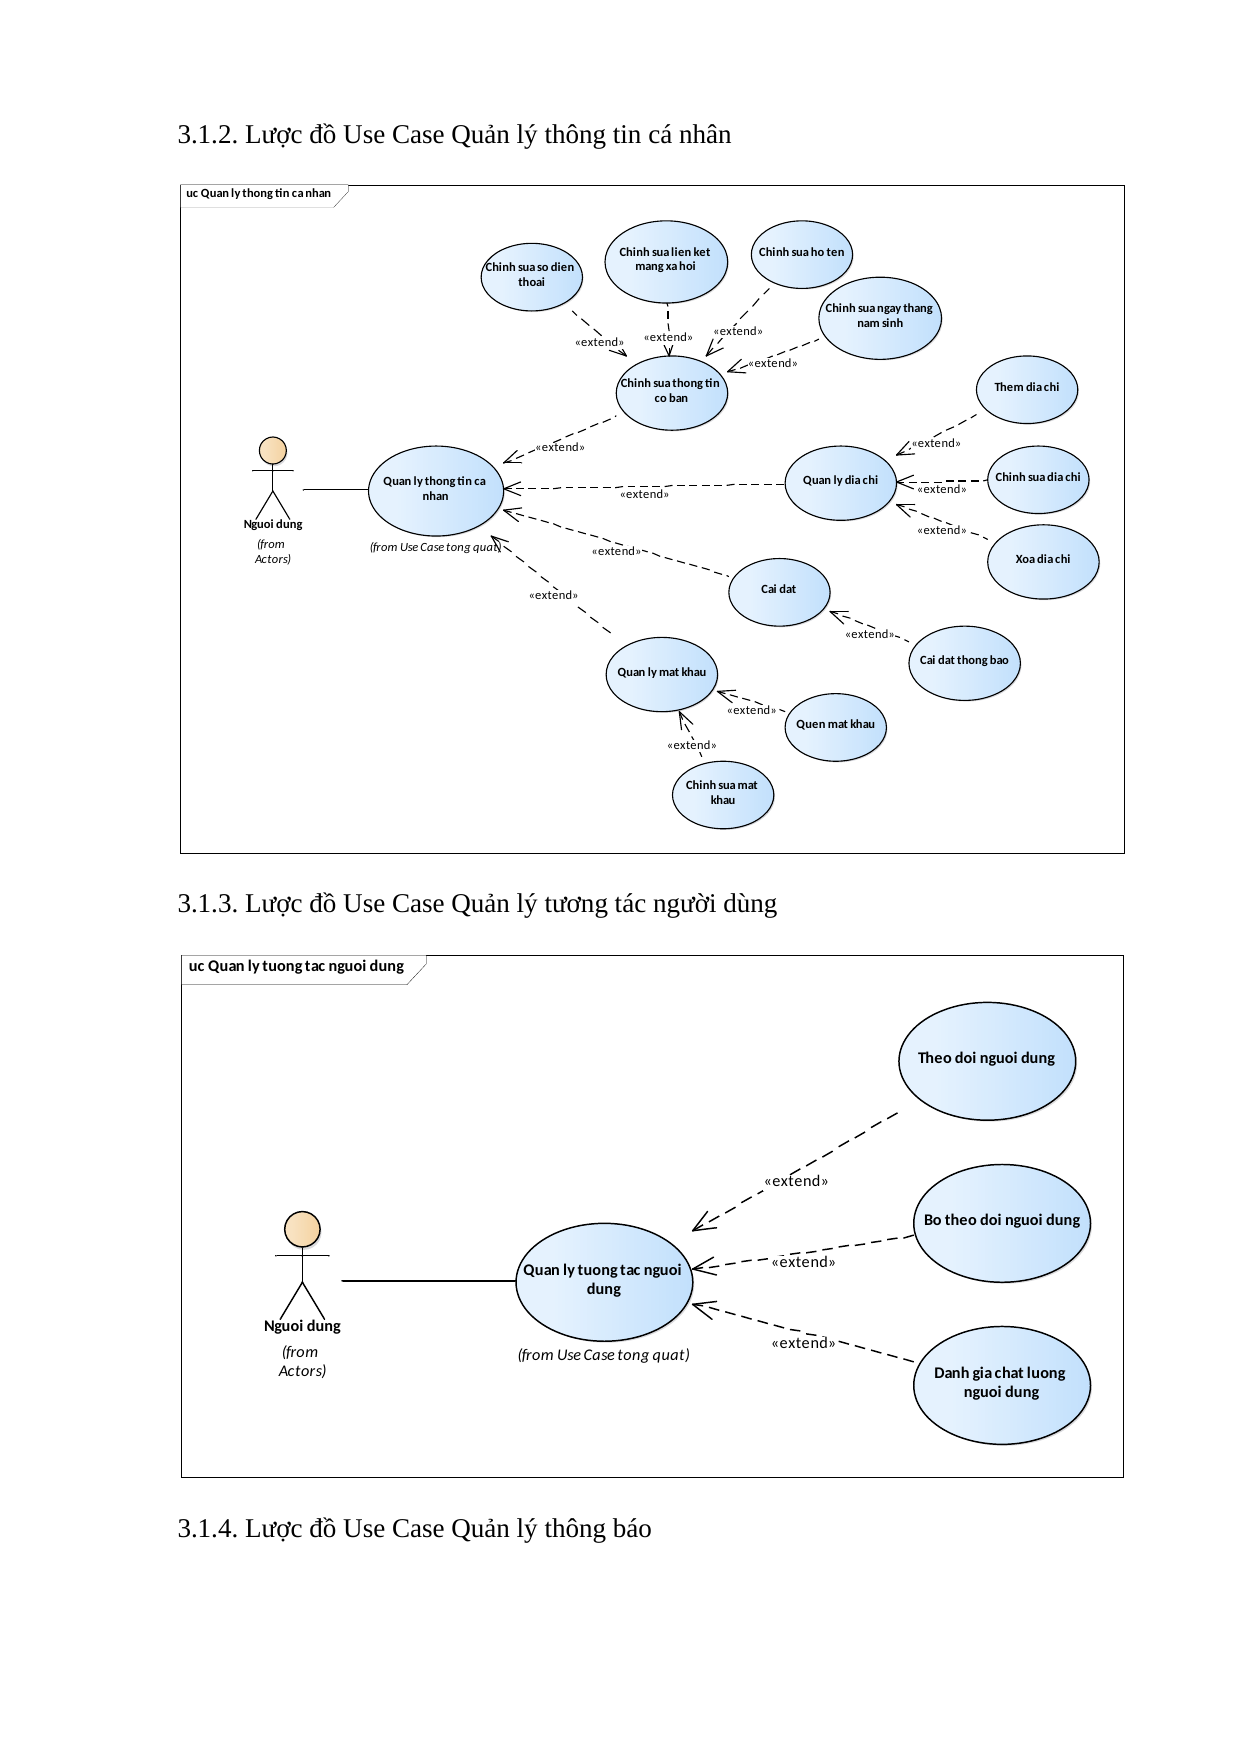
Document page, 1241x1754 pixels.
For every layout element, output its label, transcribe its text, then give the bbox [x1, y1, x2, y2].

text 3.1.3. Lược đồ Use Case Quản lý tương tác người dùng [177, 887, 1122, 919]
text 3.1.4. Lược đồ Use Case Quản lý thông báo [177, 1512, 1122, 1543]
text 3.1.2. Lược đồ Use Case Quản lý thông tin cá nhân [177, 118, 1122, 149]
